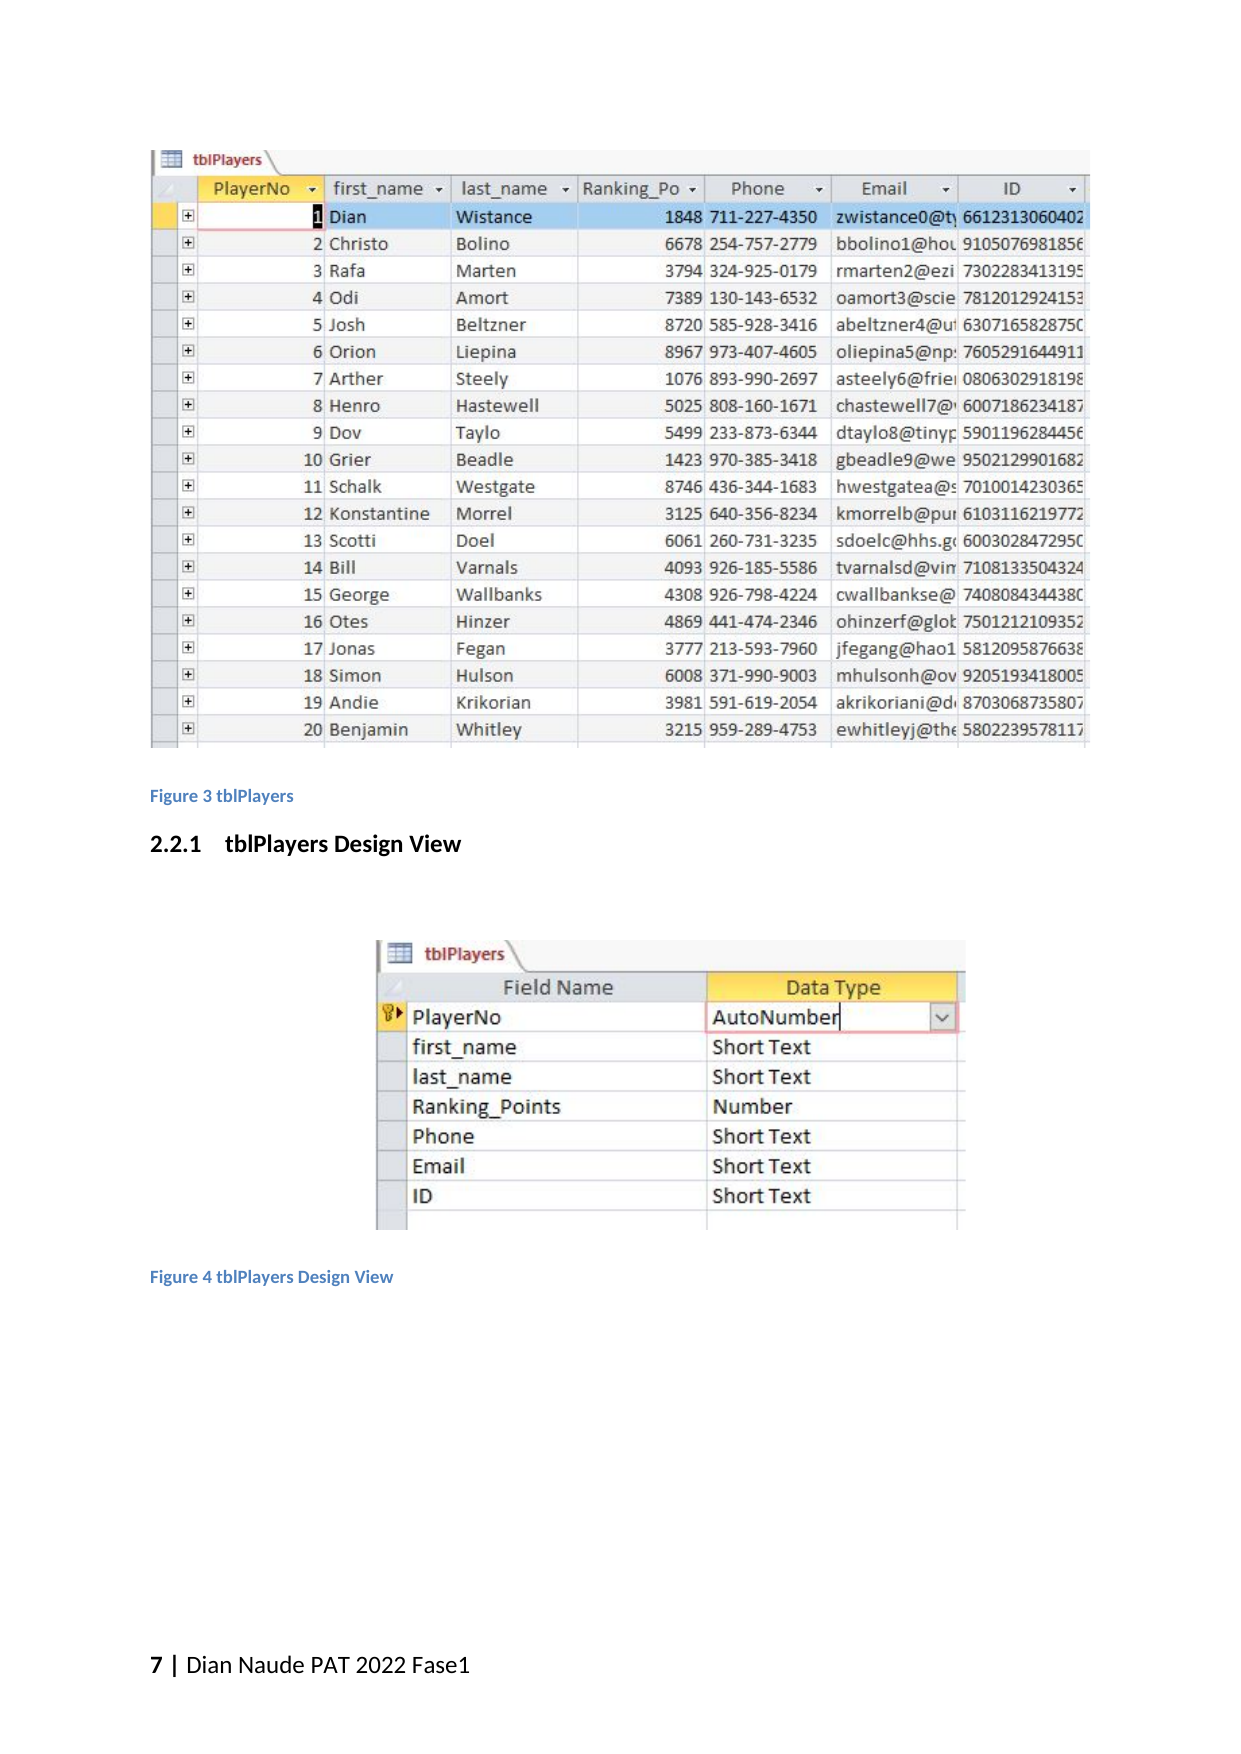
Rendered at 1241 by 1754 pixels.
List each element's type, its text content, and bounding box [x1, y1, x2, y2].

picture [375, 940, 966, 1230]
text Figure 3 tblPlayers [150, 784, 1090, 807]
text Figure 4 tblPlayers Design View [150, 1265, 1090, 1288]
subtitle tblPlayers Design View [150, 828, 1090, 858]
picture [150, 150, 1091, 748]
